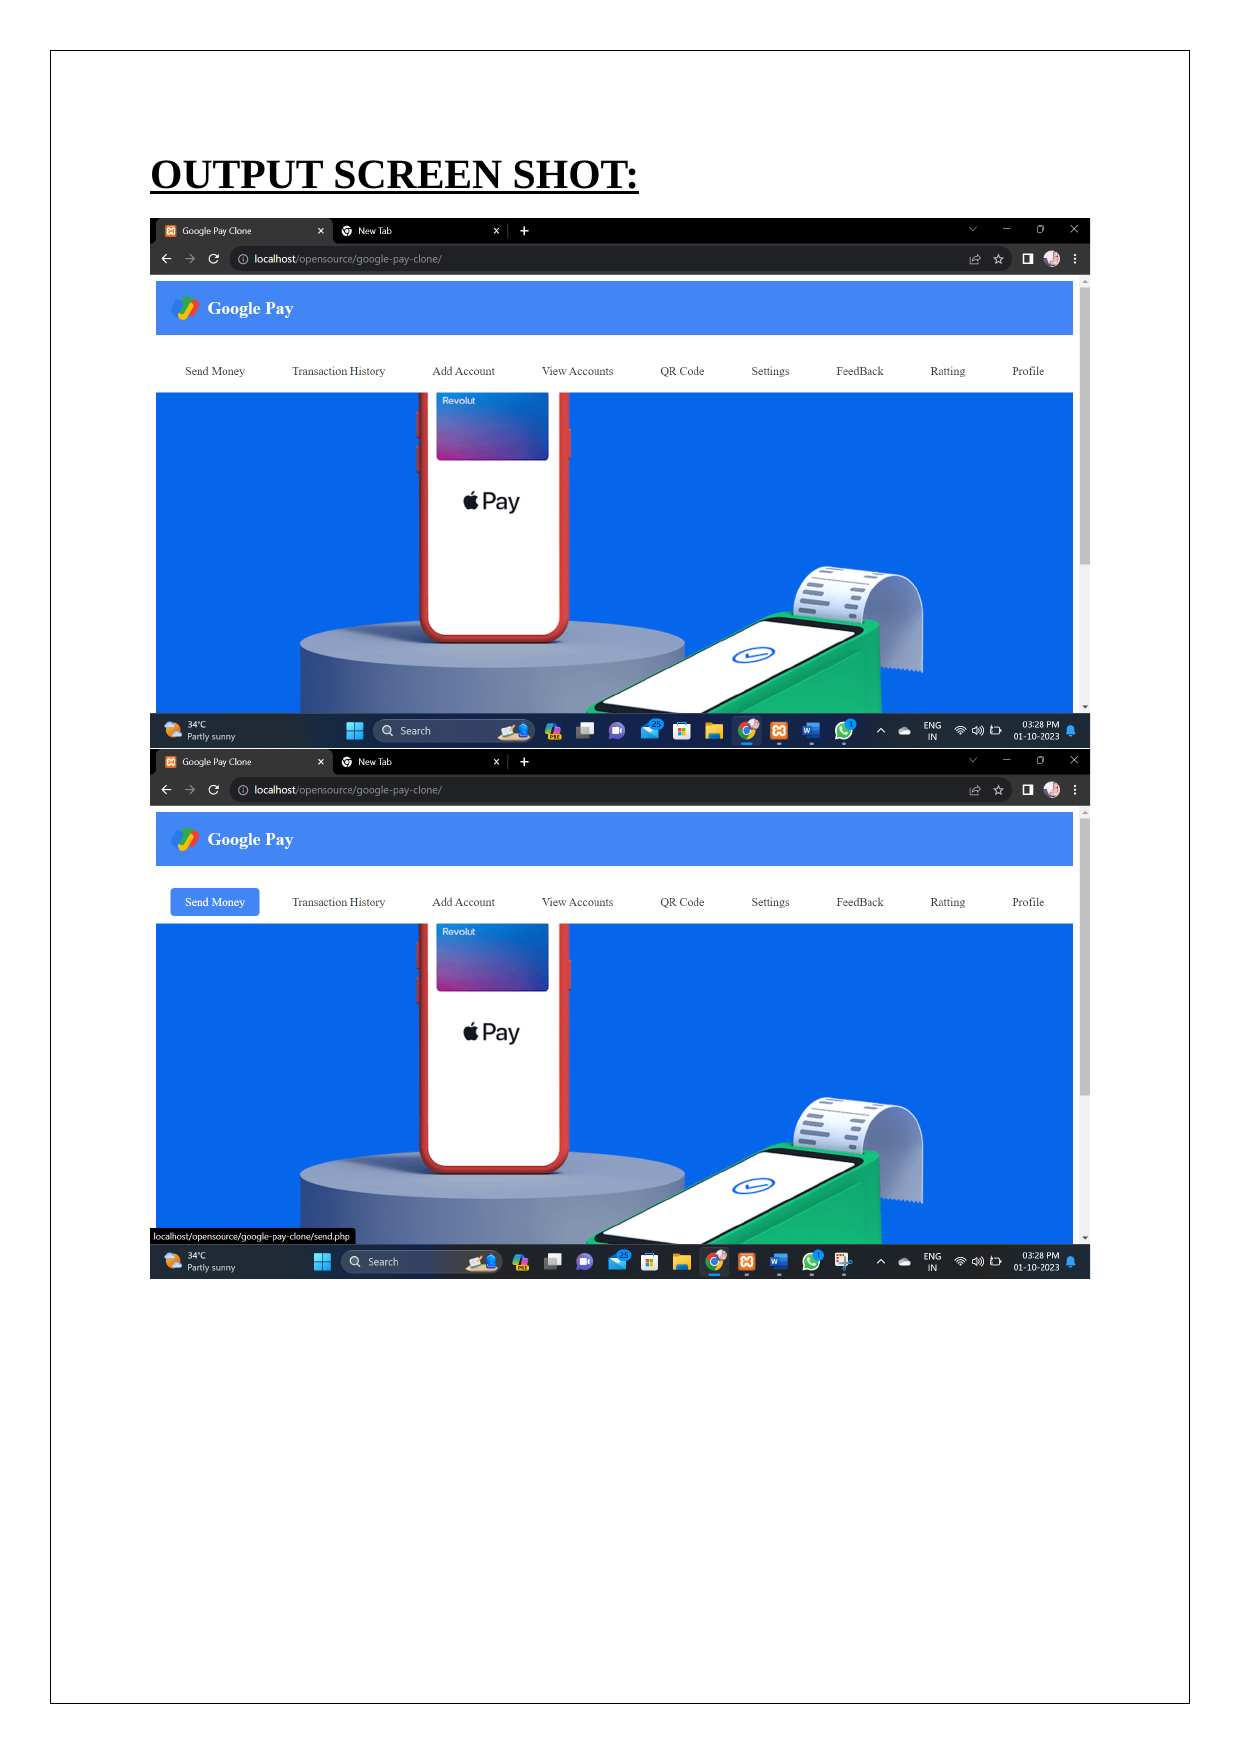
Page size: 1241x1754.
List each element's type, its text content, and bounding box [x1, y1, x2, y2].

picture [150, 218, 1091, 748]
text OUTPUT SCREEN SHOT: [150, 150, 1090, 198]
picture [150, 749, 1091, 1279]
